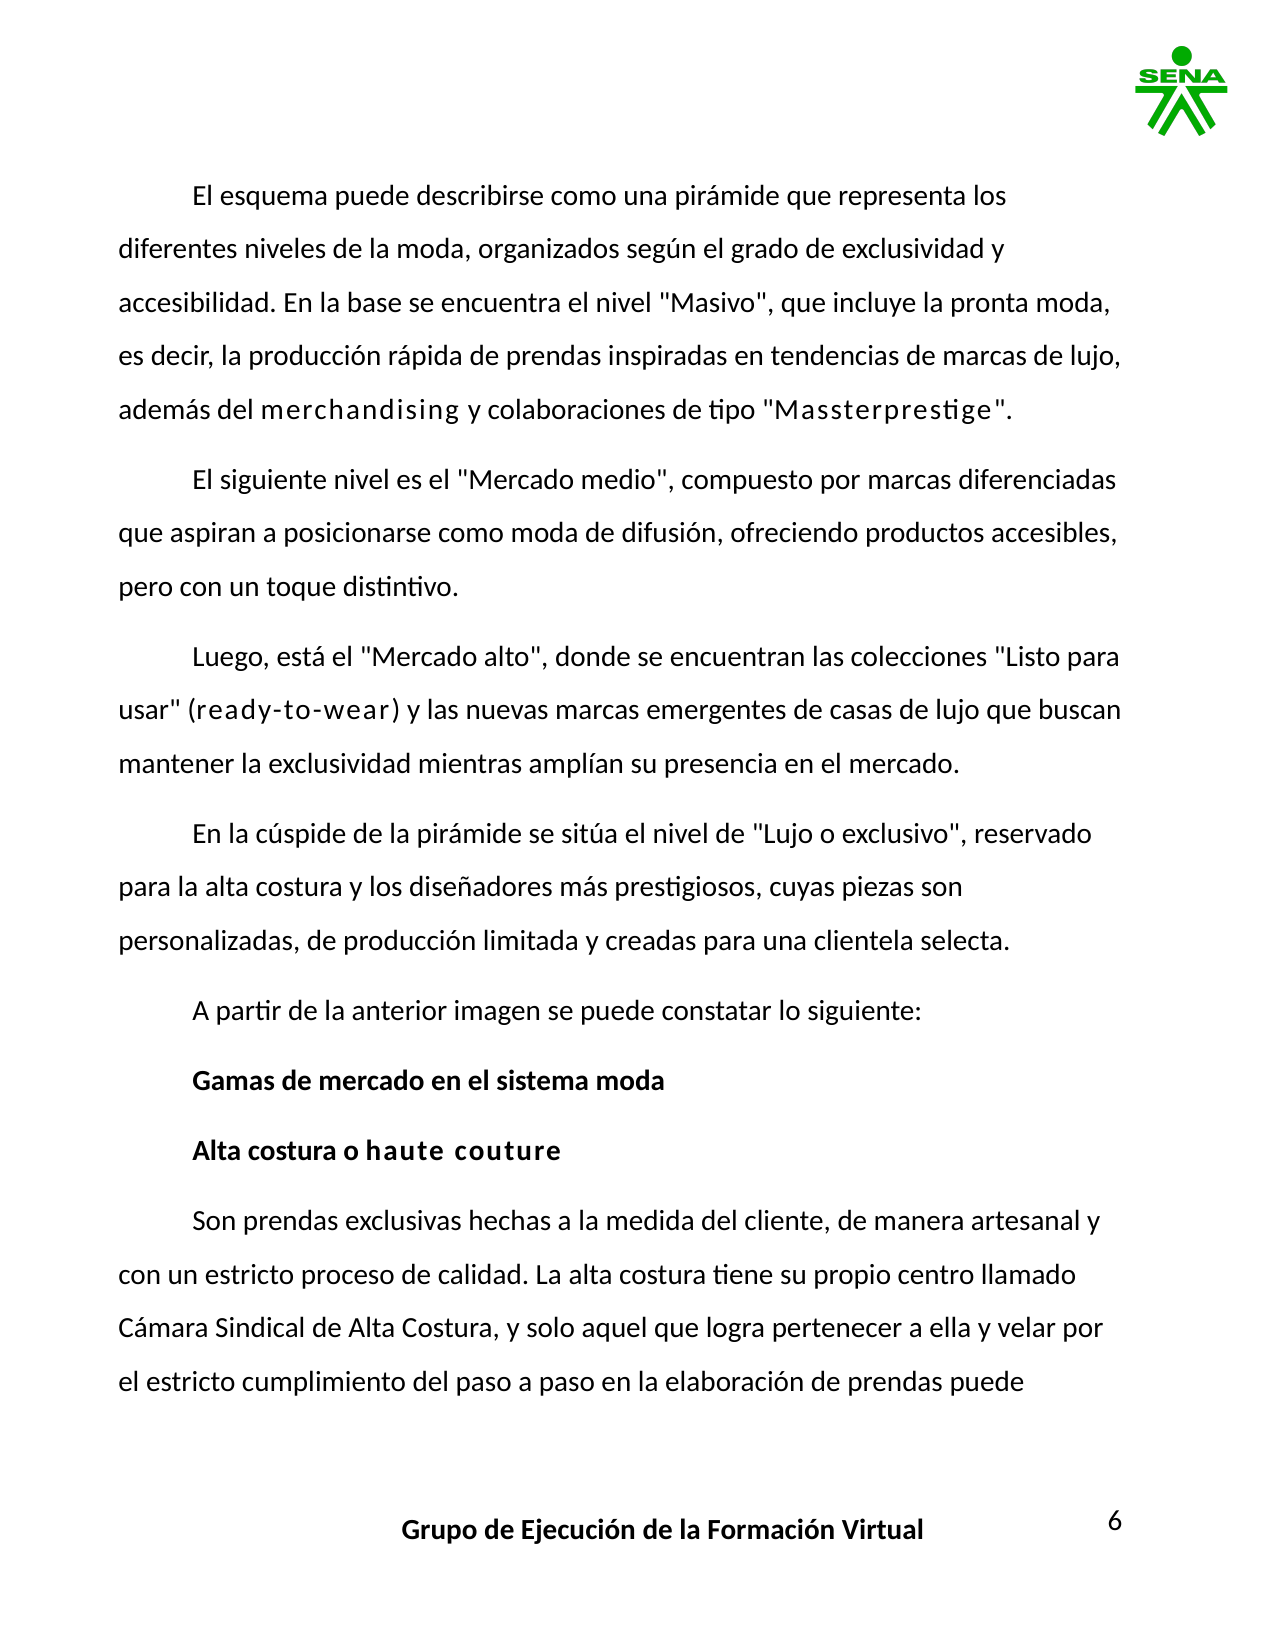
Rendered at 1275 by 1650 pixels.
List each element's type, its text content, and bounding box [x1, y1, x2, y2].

text En la cúspide de la pirámide se sitúa el nivel de "Lujo o exclusivo", reservado para la alta costura y los diseñadores más prestigiosos, cuyas piezas son personalizadas, de producción limitada y creadas para una clientela selecta. [118, 815, 1122, 957]
text A partir de la anterior imagen se puede constatar lo siguiente: [118, 992, 1122, 1028]
text El esquema puede describirse como una pirámide que representa los diferentes niveles de la moda, organizados según el grado de exclusividad y accesibilidad. En la base se encuentra el nivel "Masivo", que incluye la pronta moda, es decir, la producción rápida de prendas inspiradas en tendencias de marcas de lujo, además del merchandising y colaboraciones de tipo "Massterprestige". [118, 177, 1122, 427]
text El siguiente nivel es el "Mercado medio", compuesto por marcas diferenciadas que aspiran a posicionarse como moda de difusión, ofreciendo productos accesibles, pero con un toque distintivo. [118, 461, 1122, 603]
text Luego, está el "Mercado alto", donde se encuentran las colecciones "Listo para usar" (ready-to-wear) y las nuevas marcas emergentes de casas de lujo que buscan mantener la exclusividad mientras amplían su presencia en el mercado. [118, 638, 1122, 781]
text Alta costura o haute couture [118, 1132, 1122, 1168]
picture [1135, 46, 1228, 136]
text Gamas de mercado en el sistema moda [118, 1062, 1122, 1098]
